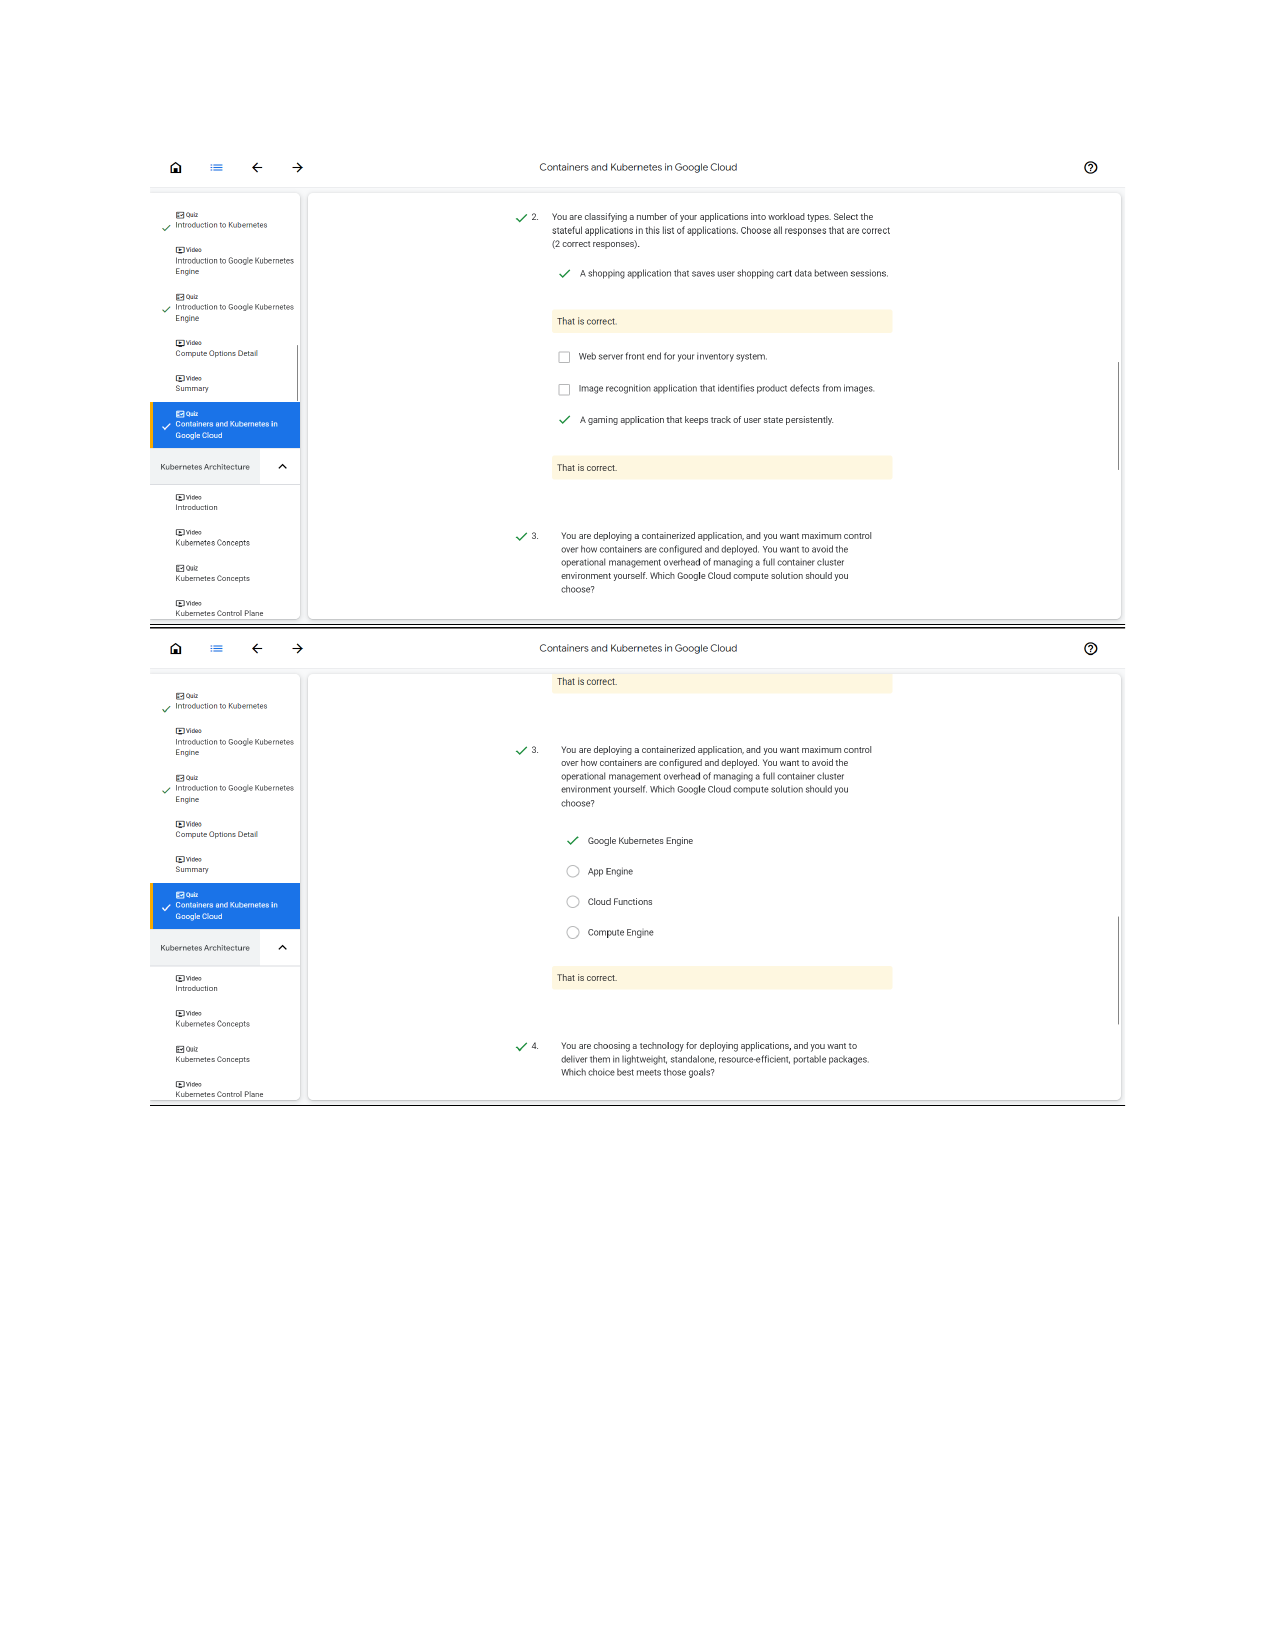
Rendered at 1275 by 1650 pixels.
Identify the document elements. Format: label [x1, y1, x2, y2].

picture [150, 150, 1125, 625]
picture [150, 627, 1125, 1106]
